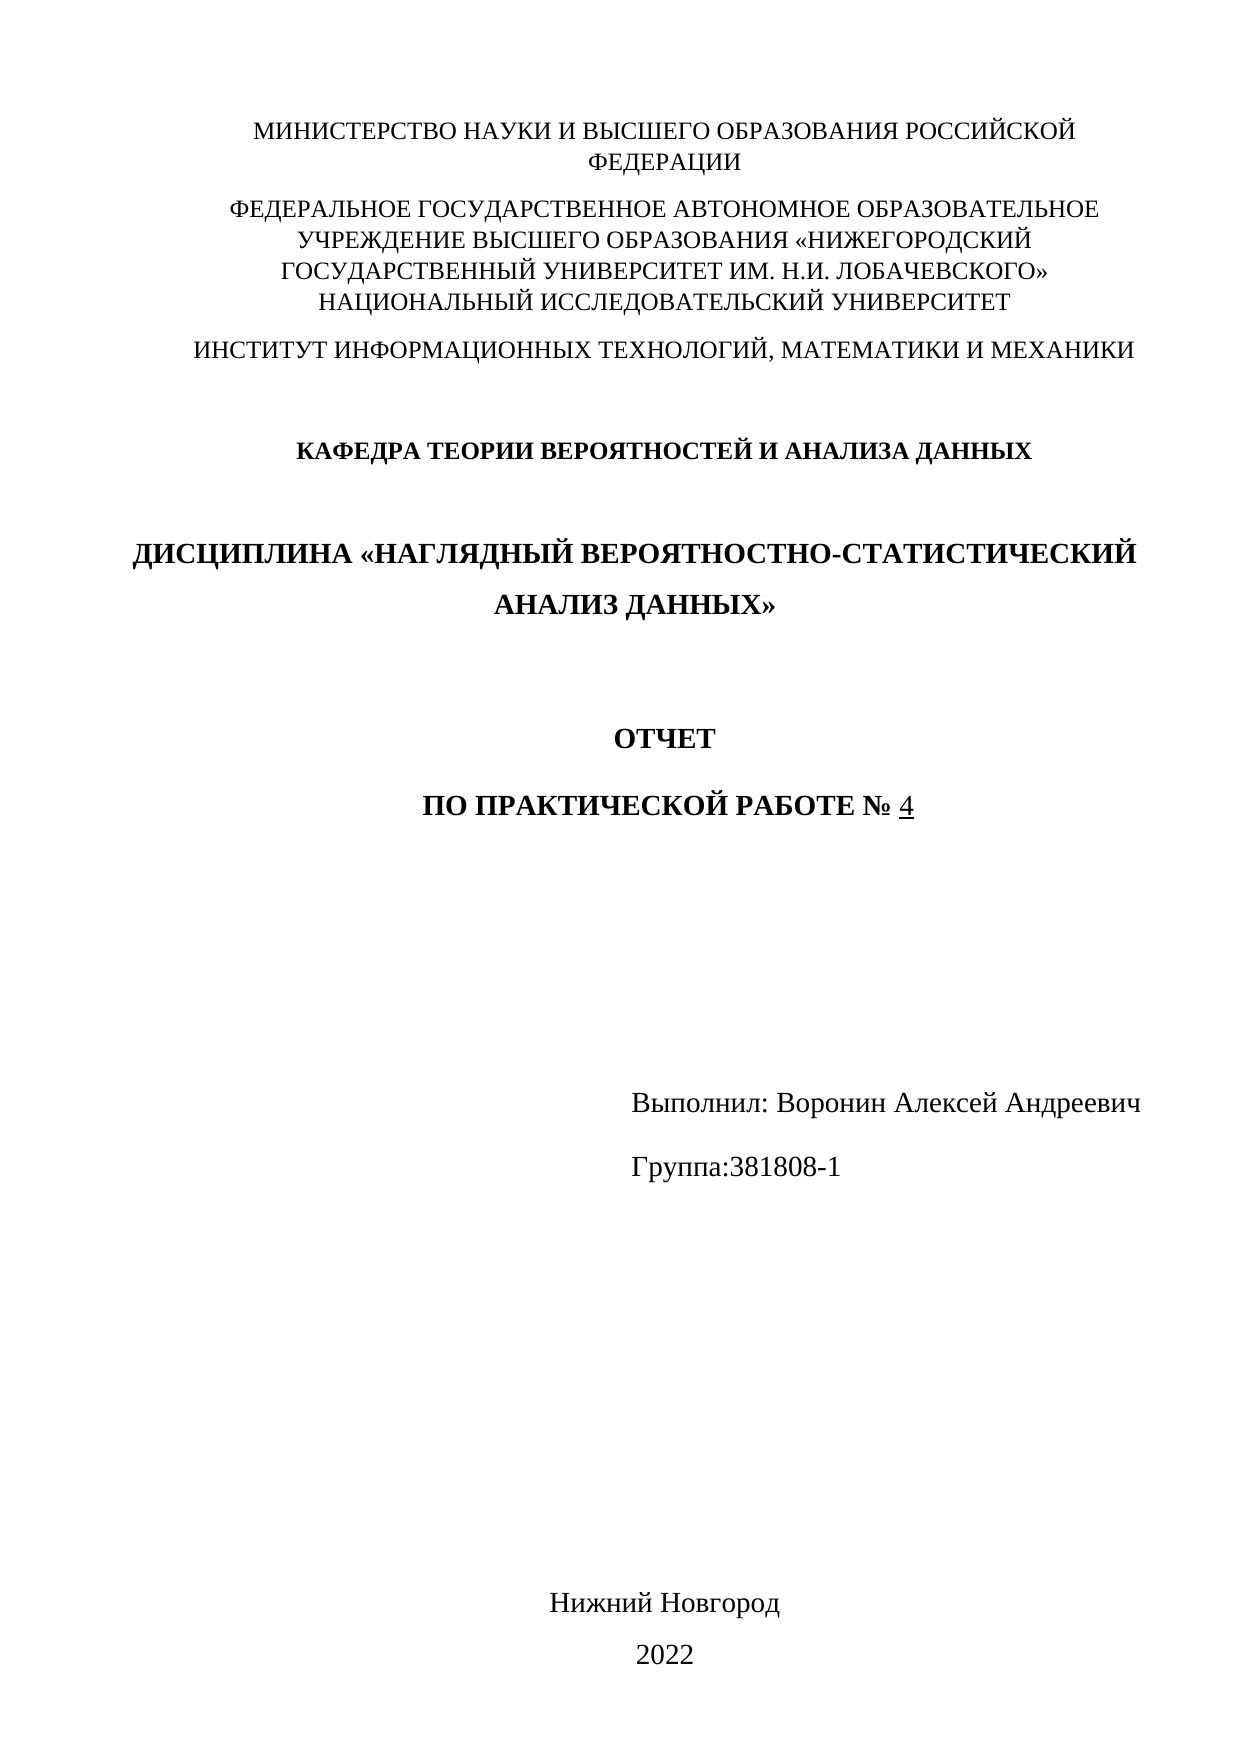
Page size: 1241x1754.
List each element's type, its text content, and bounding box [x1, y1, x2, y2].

text Выполнил: Воронин Алексей Андреевич [587, 1085, 1163, 1118]
text ПО ПРАКТИЧЕСКОЙ РАБОТЕ № 4 [179, 788, 1157, 821]
text ИНСТИТУТ ИНФОРМАЦИОННЫХ ТЕХНОЛОГИЙ, МАТЕМАТИКИ И МЕХАНИКИ [179, 335, 1149, 364]
text Нижний Новгород 2022 [549, 1585, 780, 1671]
text МИНИСТЕРСТВО НАУКИ И ВЫСШЕГО ОБРАЗОВАНИЯ РОССИЙСКОЙ ФЕДЕРАЦИИ [179, 116, 1150, 176]
text ОТЧЕТ [179, 721, 1150, 754]
subtitle ДИСЦИПЛИНА «НАГЛЯДНЫЙ ВЕРОЯТНОСТНО-СТАТИСТИЧЕСКИЙ АНАЛИЗ ДАННЫХ» [132, 536, 1139, 620]
text ФЕДЕРАЛЬНОЕ ГОСУДАРСТВЕННОЕ АВТОНОМНОЕ ОБРАЗОВАТЕЛЬНОЕ УЧРЕЖДЕНИЕ ВЫСШЕГО ОБРАЗОВАНИЯ «НИЖЕГОРОДСКИЙ ГОСУДАРСТВЕННЫЙ УНИВЕРСИТЕТ ИМ. Н.И. ЛОБАЧЕВСКОГО» НАЦИОНАЛЬНЫЙ ИССЛЕДОВАТЕЛЬСКИЙ УНИВЕРСИТЕТ [179, 194, 1150, 316]
text Группа:381808-1 [587, 1149, 1163, 1183]
text КАФЕДРА ТЕОРИИ ВЕРОЯТНОСТЕЙ И АНАЛИЗА ДАННЫХ [179, 436, 1150, 464]
